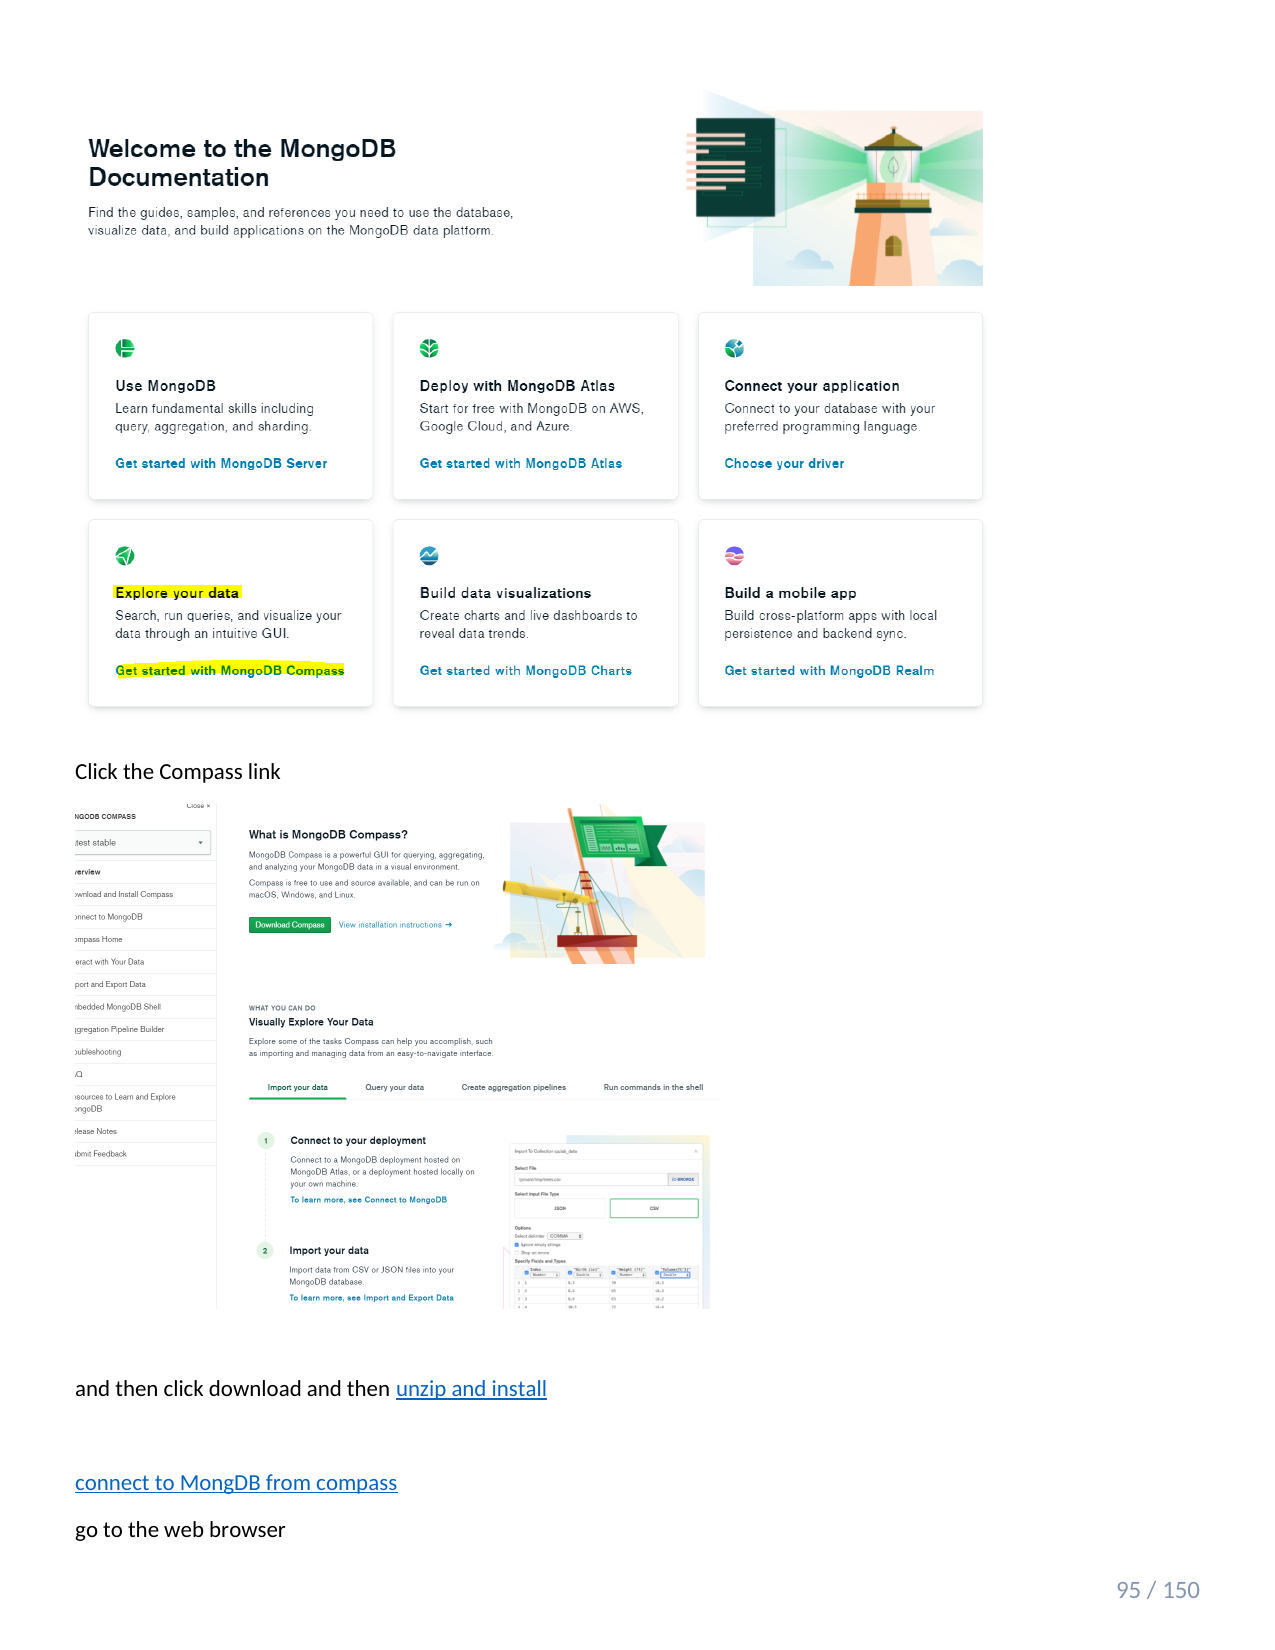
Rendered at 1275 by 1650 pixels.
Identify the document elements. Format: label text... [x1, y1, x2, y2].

text go to the web browser [75, 1515, 1200, 1543]
picture [75, 804, 719, 1309]
picture [75, 75, 1032, 739]
text Click the Compass link [75, 757, 1200, 785]
text and then click download and then unzip and install [75, 1374, 1200, 1402]
text connect to MongDB from compass [75, 1468, 1200, 1496]
